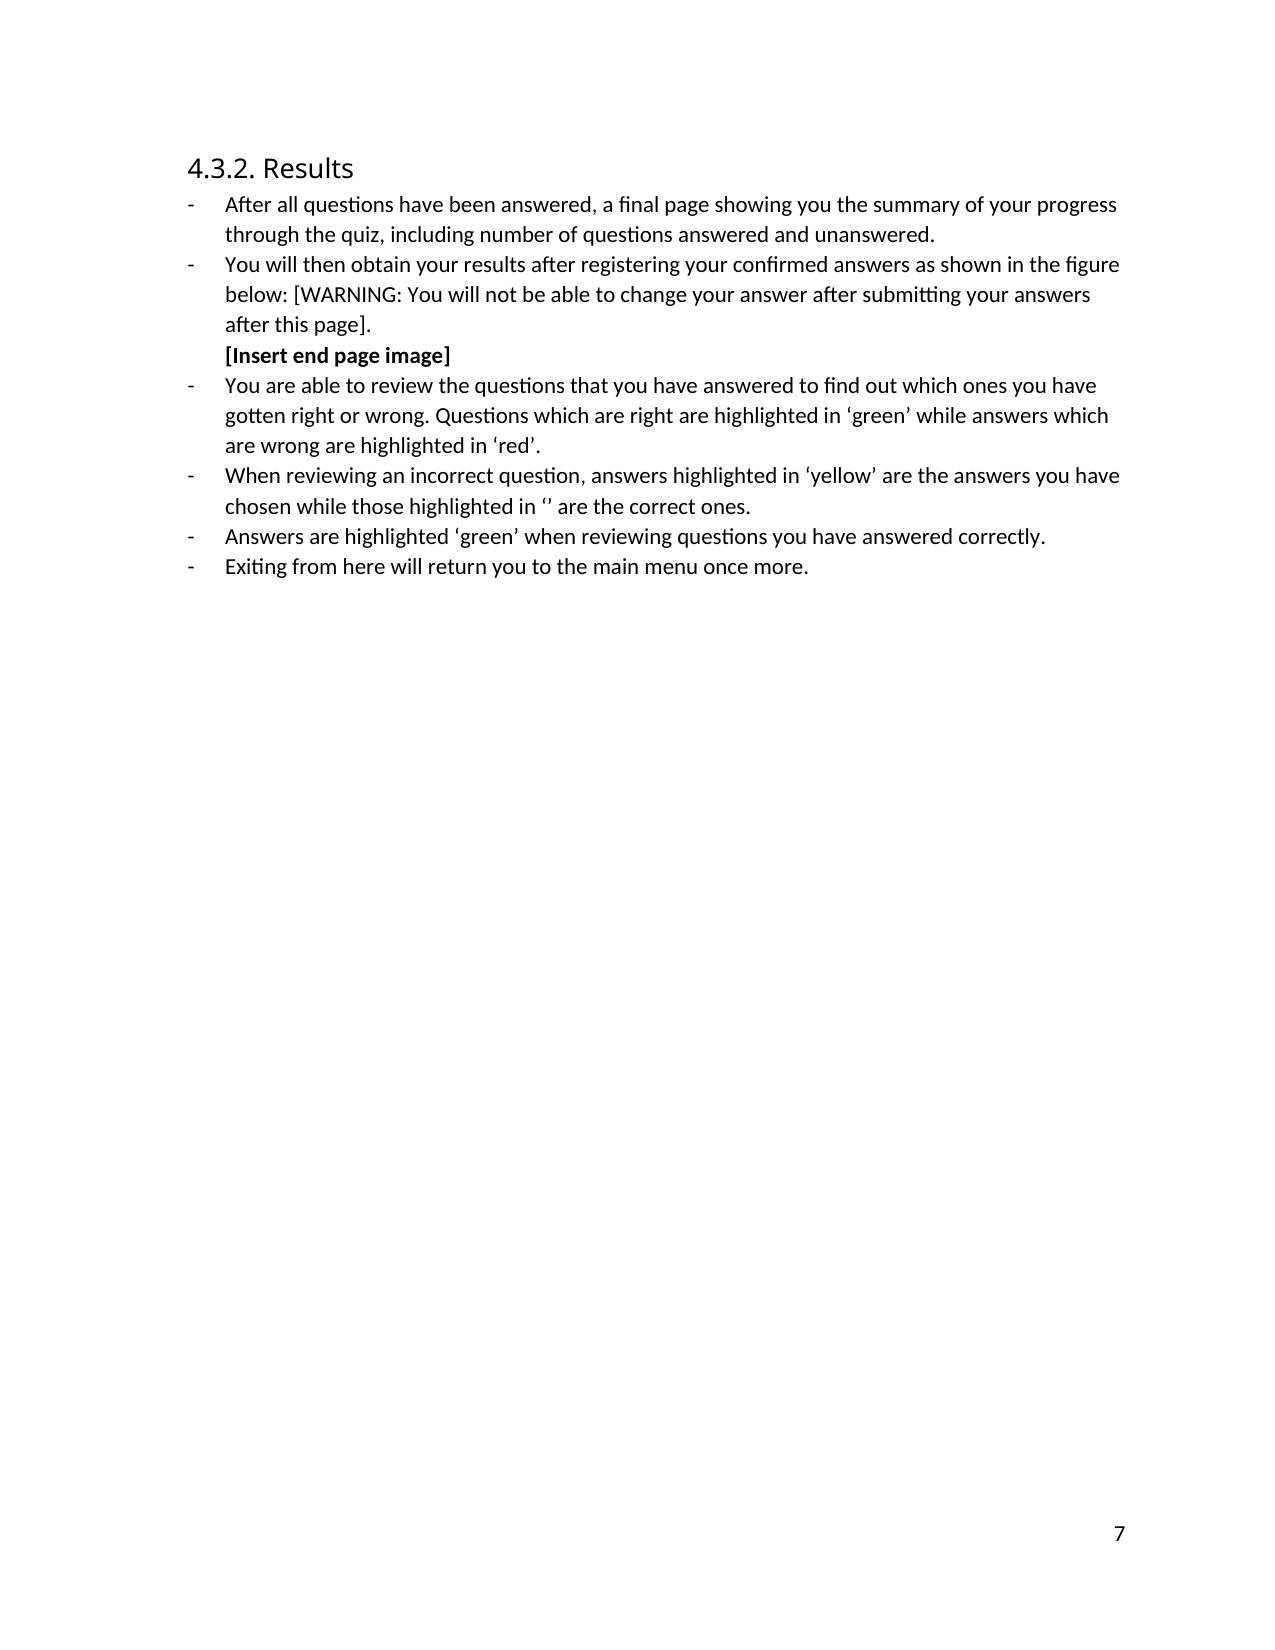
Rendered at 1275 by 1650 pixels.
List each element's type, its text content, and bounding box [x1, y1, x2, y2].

list [Insert end page image] [225, 341, 1125, 369]
list Exiting from here will return you to the main menu once more. [187, 552, 1125, 580]
list Answers are highlighted ‘green’ when reviewing questions you have answered correctly. [187, 522, 1125, 550]
list You will then obtain your results after registering your confirmed answers as shown in the figure below: [WARNING: You will not be able to change your answer after submitting your answers after this page]. [187, 250, 1125, 339]
list When reviewing an incorrect question, answers highlighted in ‘yellow’ are the answers you have chosen while those highlighted in ‘’ are the correct ones. [187, 462, 1125, 520]
list After all questions have been answered, a final page showing you the summary of your progress through the quiz, including number of questions answered and unanswered. [187, 190, 1125, 248]
subtitle Results [187, 150, 1125, 187]
list You are able to review the questions that you have answered to find out which ones you have gotten right or wrong. Questions which are right are highlighted in ‘green’ while answers which are wrong are highlighted in ‘red’. [187, 371, 1125, 459]
